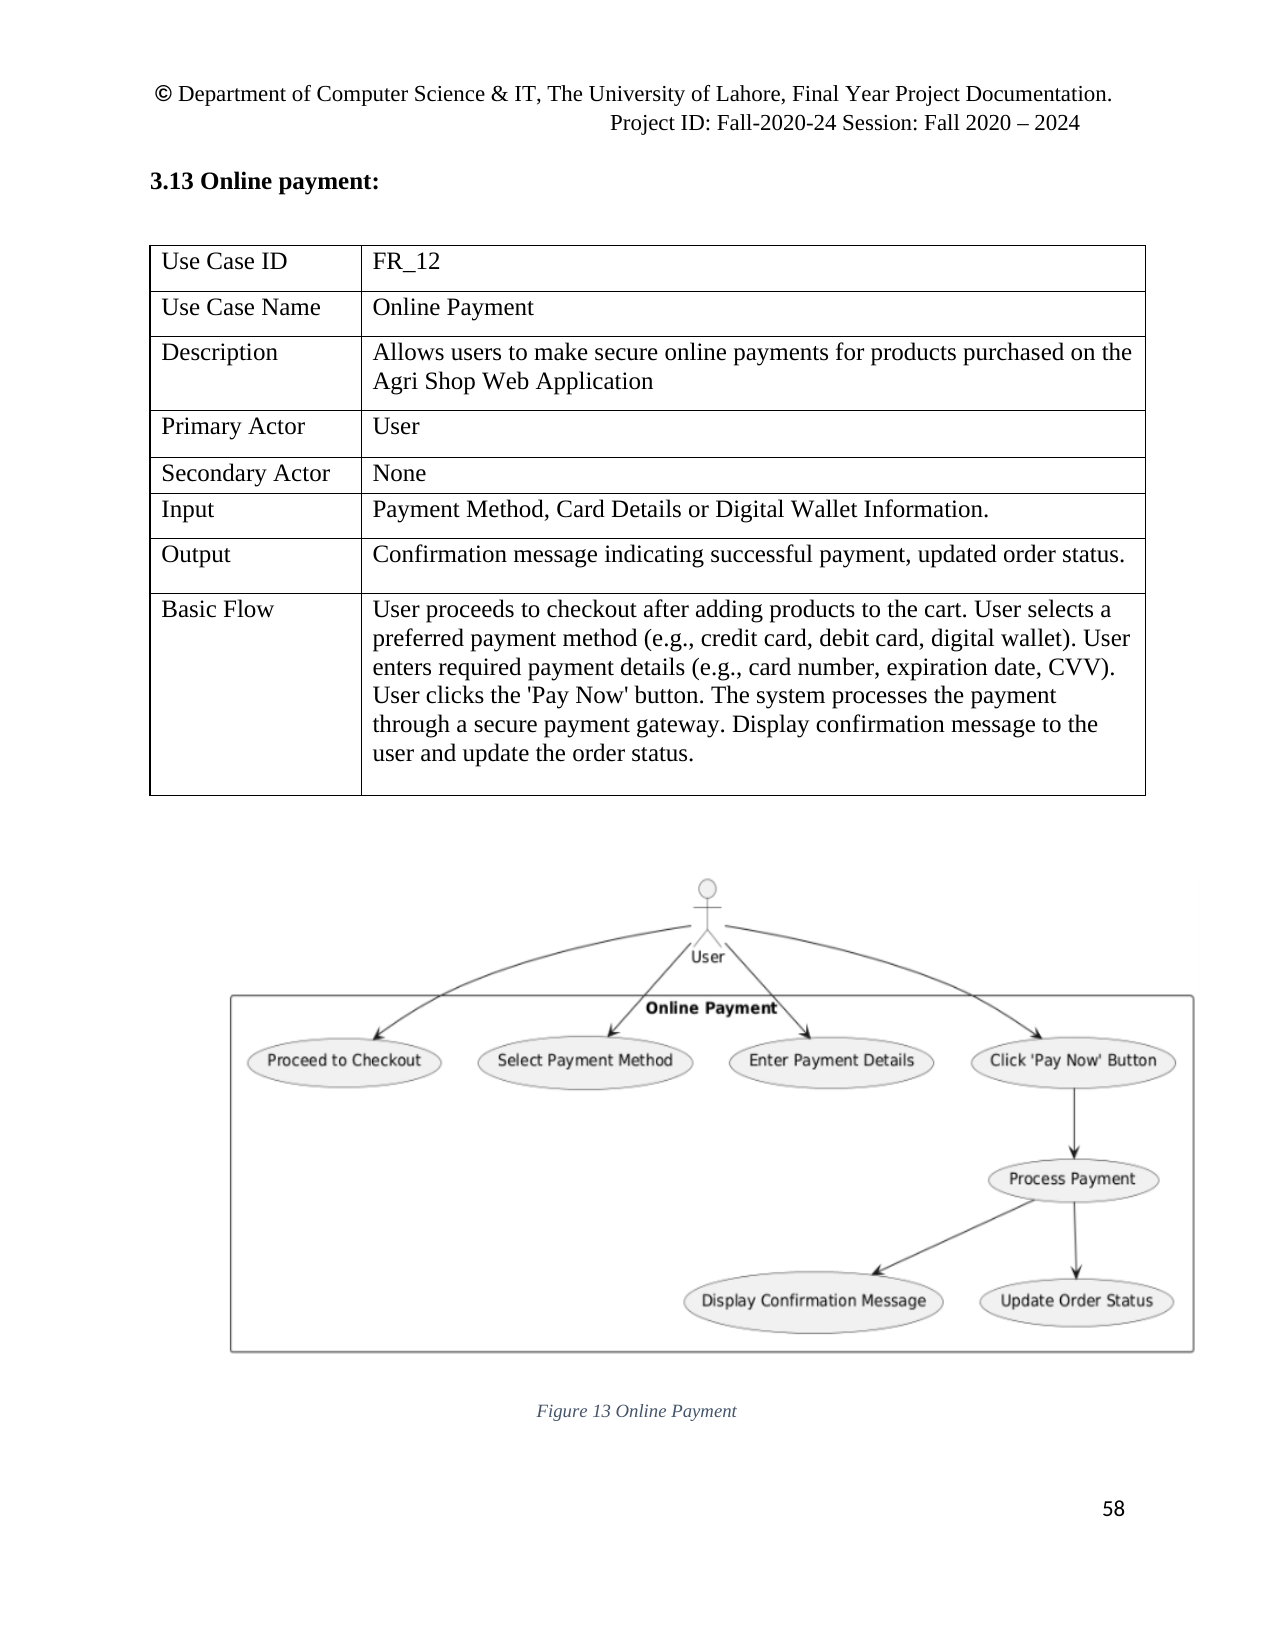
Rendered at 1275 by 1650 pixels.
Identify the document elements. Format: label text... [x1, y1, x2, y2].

text Figure 13 Online Payment [150, 1399, 1125, 1421]
table_header FR_12 [362, 246, 1145, 291]
table_cell Confirmation message indicating successful payment, updated order status. [362, 539, 1145, 593]
subtitle 3.13 Online payment: [150, 166, 1125, 195]
table_cell None [362, 458, 1145, 493]
table_cell Description [151, 337, 361, 410]
table_cell Secondary Actor [151, 458, 361, 493]
table_cell Basic Flow [151, 594, 361, 795]
table_cell Payment Method, Card Details or Digital Wallet Information. [362, 494, 1145, 538]
table_cell Primary Actor [151, 411, 361, 457]
picture [225, 877, 1200, 1360]
table_cell Online Payment [362, 292, 1145, 336]
table_cell User [362, 411, 1145, 457]
table_header Use Case ID [151, 246, 361, 291]
table_cell Allows users to make secure online payments for products purchased on the Agri Shop Web Application [362, 337, 1145, 410]
table_cell Input [151, 494, 361, 538]
table_cell Output [151, 539, 361, 593]
table_cell User proceeds to checkout after adding products to the cart. User selects a preferred payment method (e.g., credit card, debit card, digital wallet). User enters required payment details (e.g., card number, expiration date, CVV). User clicks the 'Pay Now' button. The system processes the payment through a secure payment gateway. Display confirmation message to the user and update the order status. [362, 594, 1145, 795]
table_cell Use Case Name [151, 292, 361, 336]
